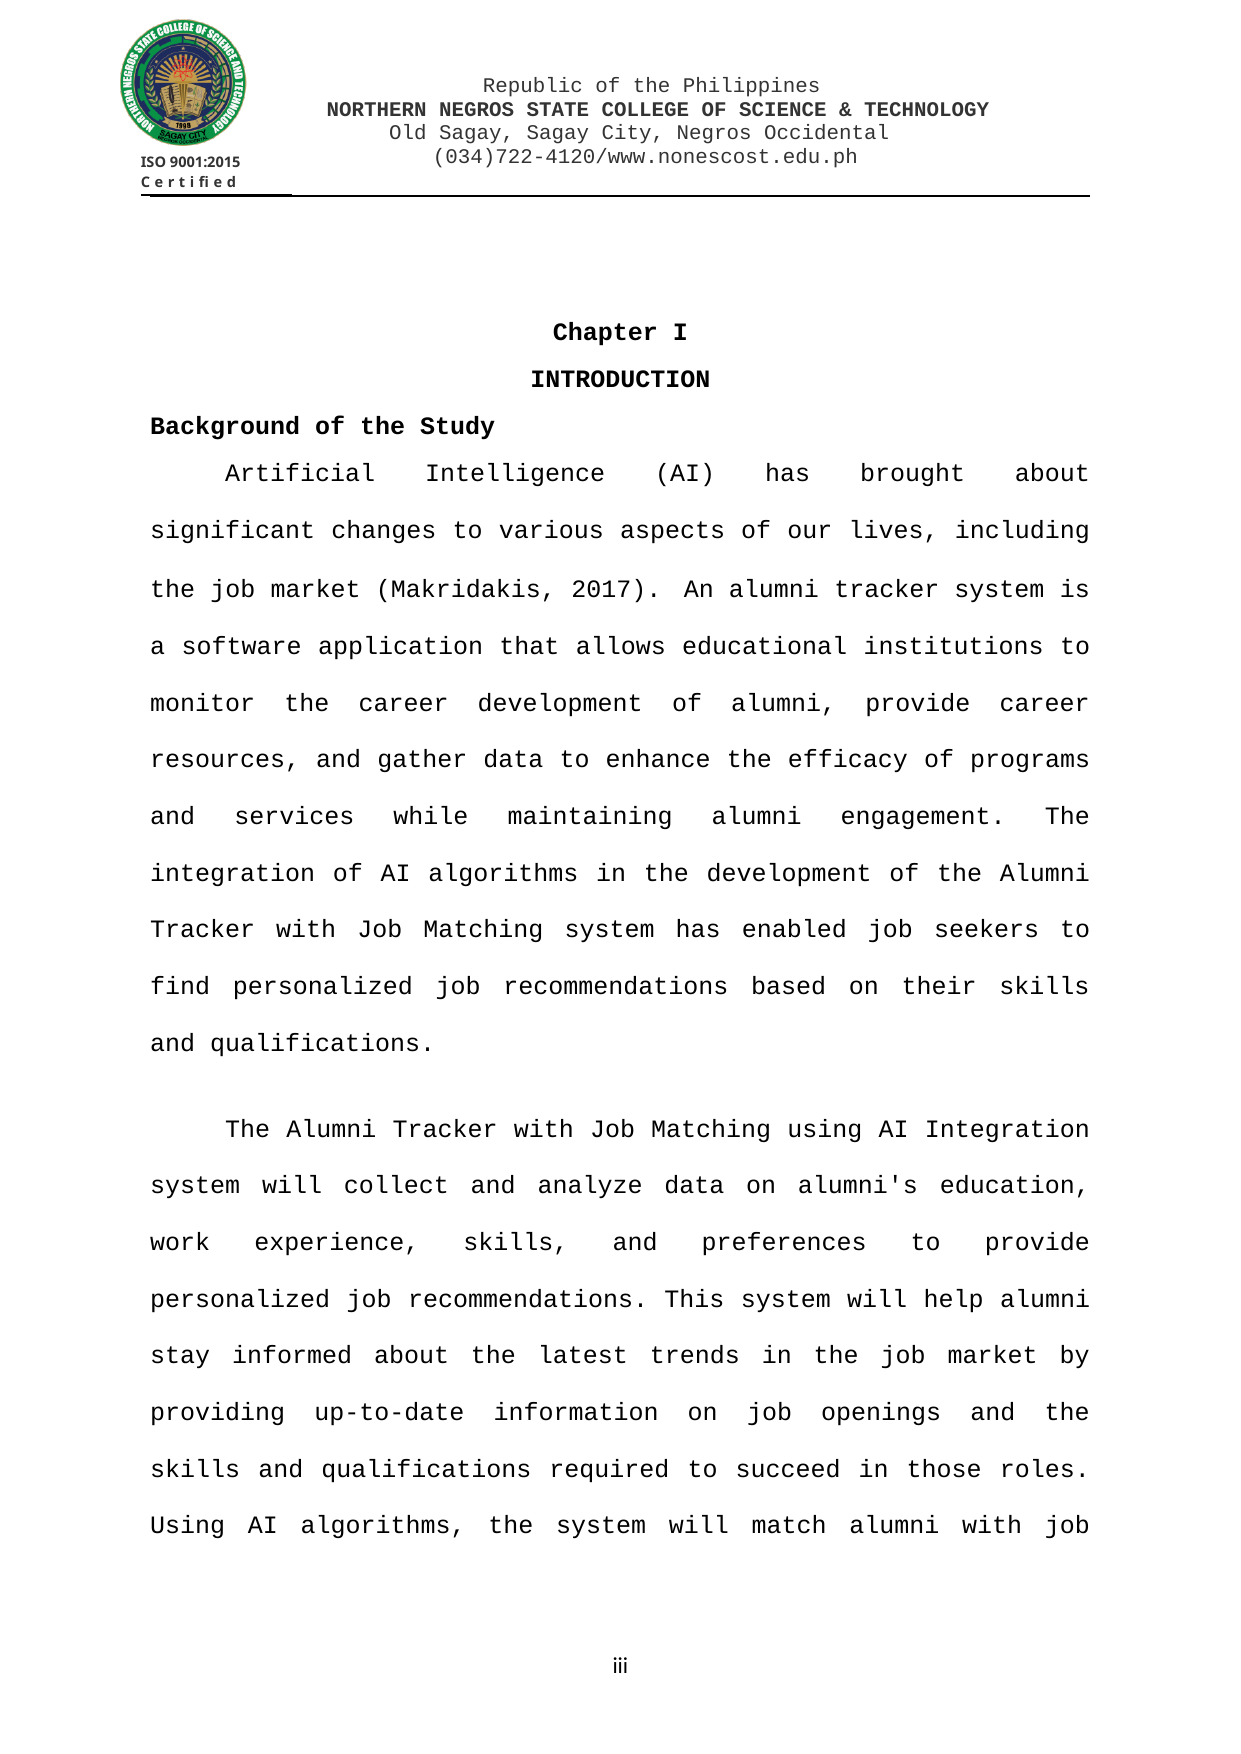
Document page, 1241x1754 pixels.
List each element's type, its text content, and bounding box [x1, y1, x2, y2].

text Chapter I [150, 319, 1090, 347]
text Background of the Study [150, 413, 1090, 442]
text Artificial Intelligence (AI) has brought about significant changes to various aspects of our lives, including the job market (Makridakis, 2017). An alumni tracker system is a software application that allows educational institutions to monitor the career development of alumni, provide career resources, and gather data to enhance the efficacy of programs and services while maintaining alumni engagement. The integration of AI algorithms in the development of the Alumni Tracker with Job Matching system has enabled job seekers to find personalized job recommendations based on their skills and qualifications. [150, 461, 1090, 1059]
picture [107, 10, 258, 160]
text INTRODUCTION [150, 366, 1090, 395]
